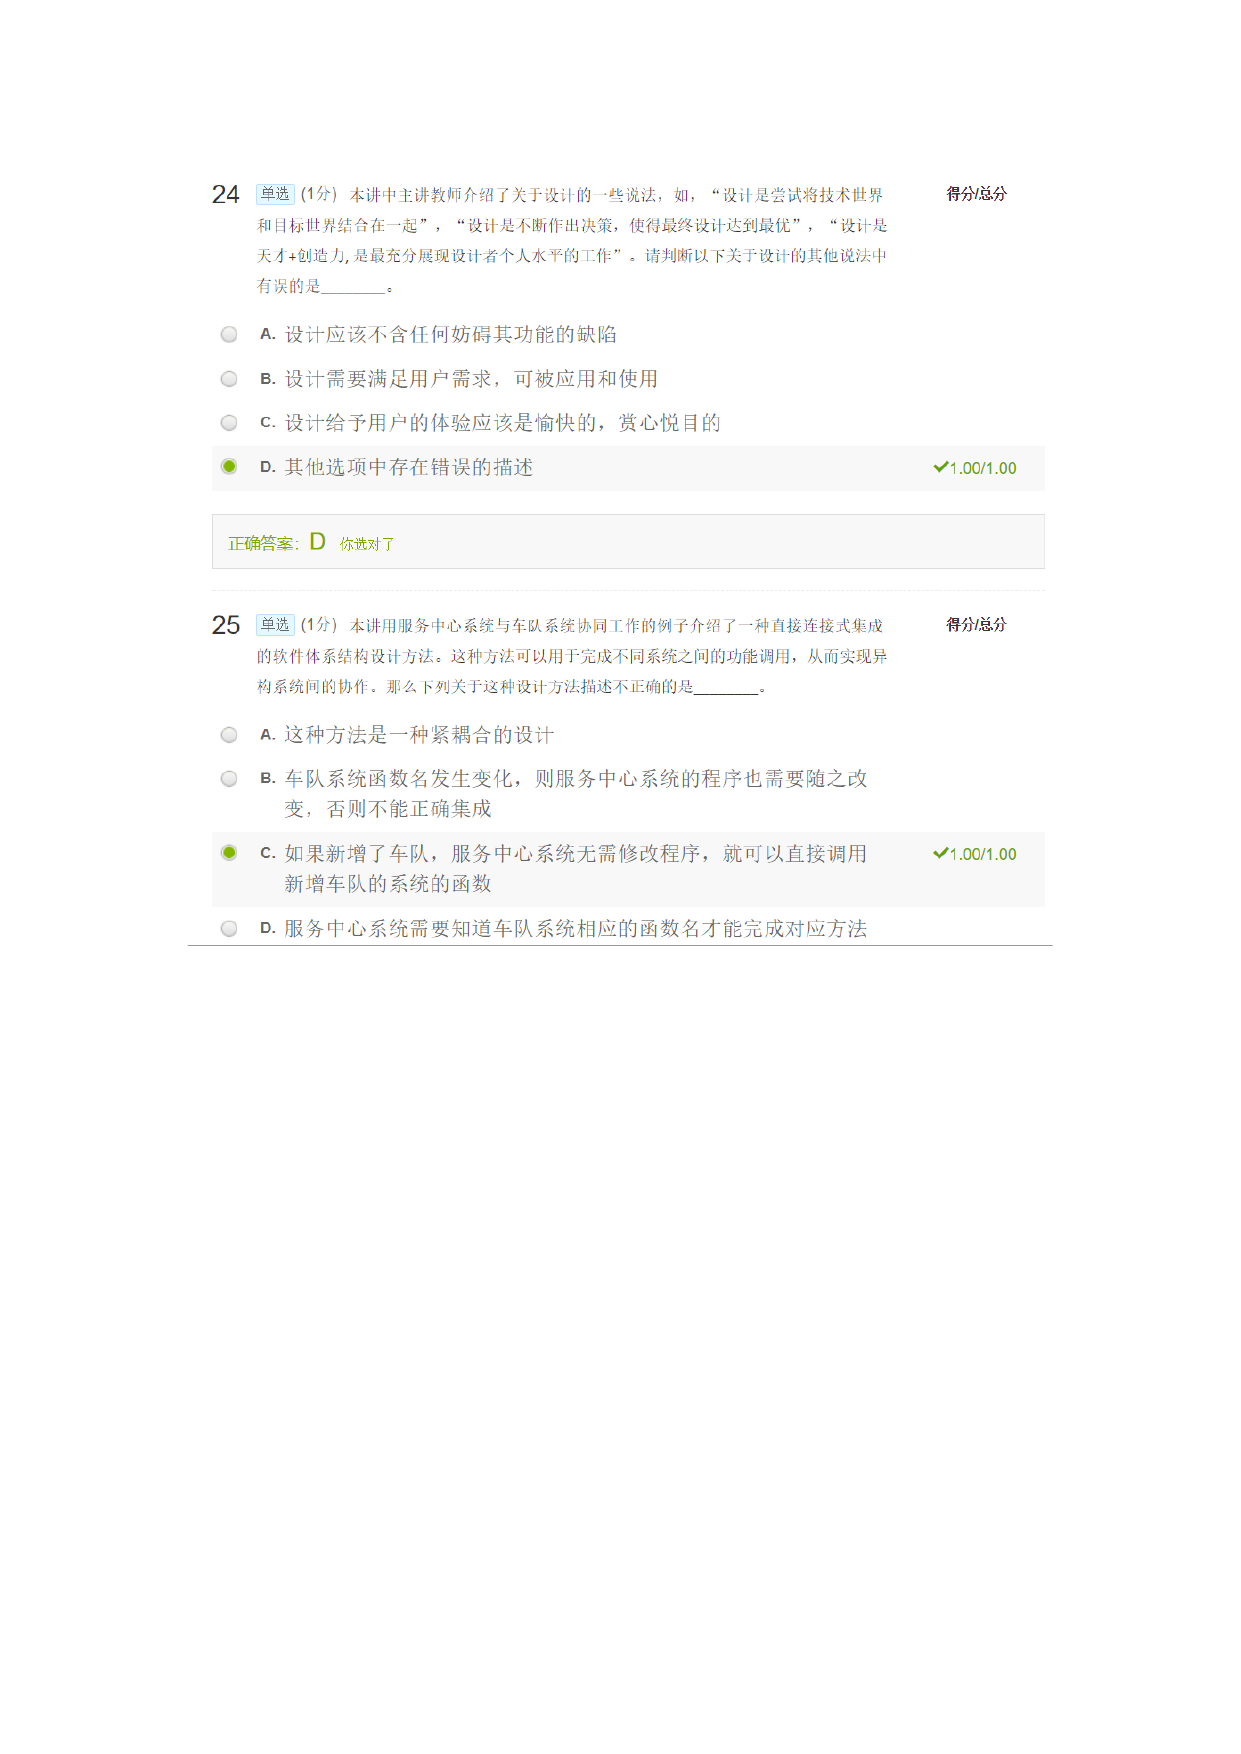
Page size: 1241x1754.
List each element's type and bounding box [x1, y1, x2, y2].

picture [187, 162, 1053, 946]
